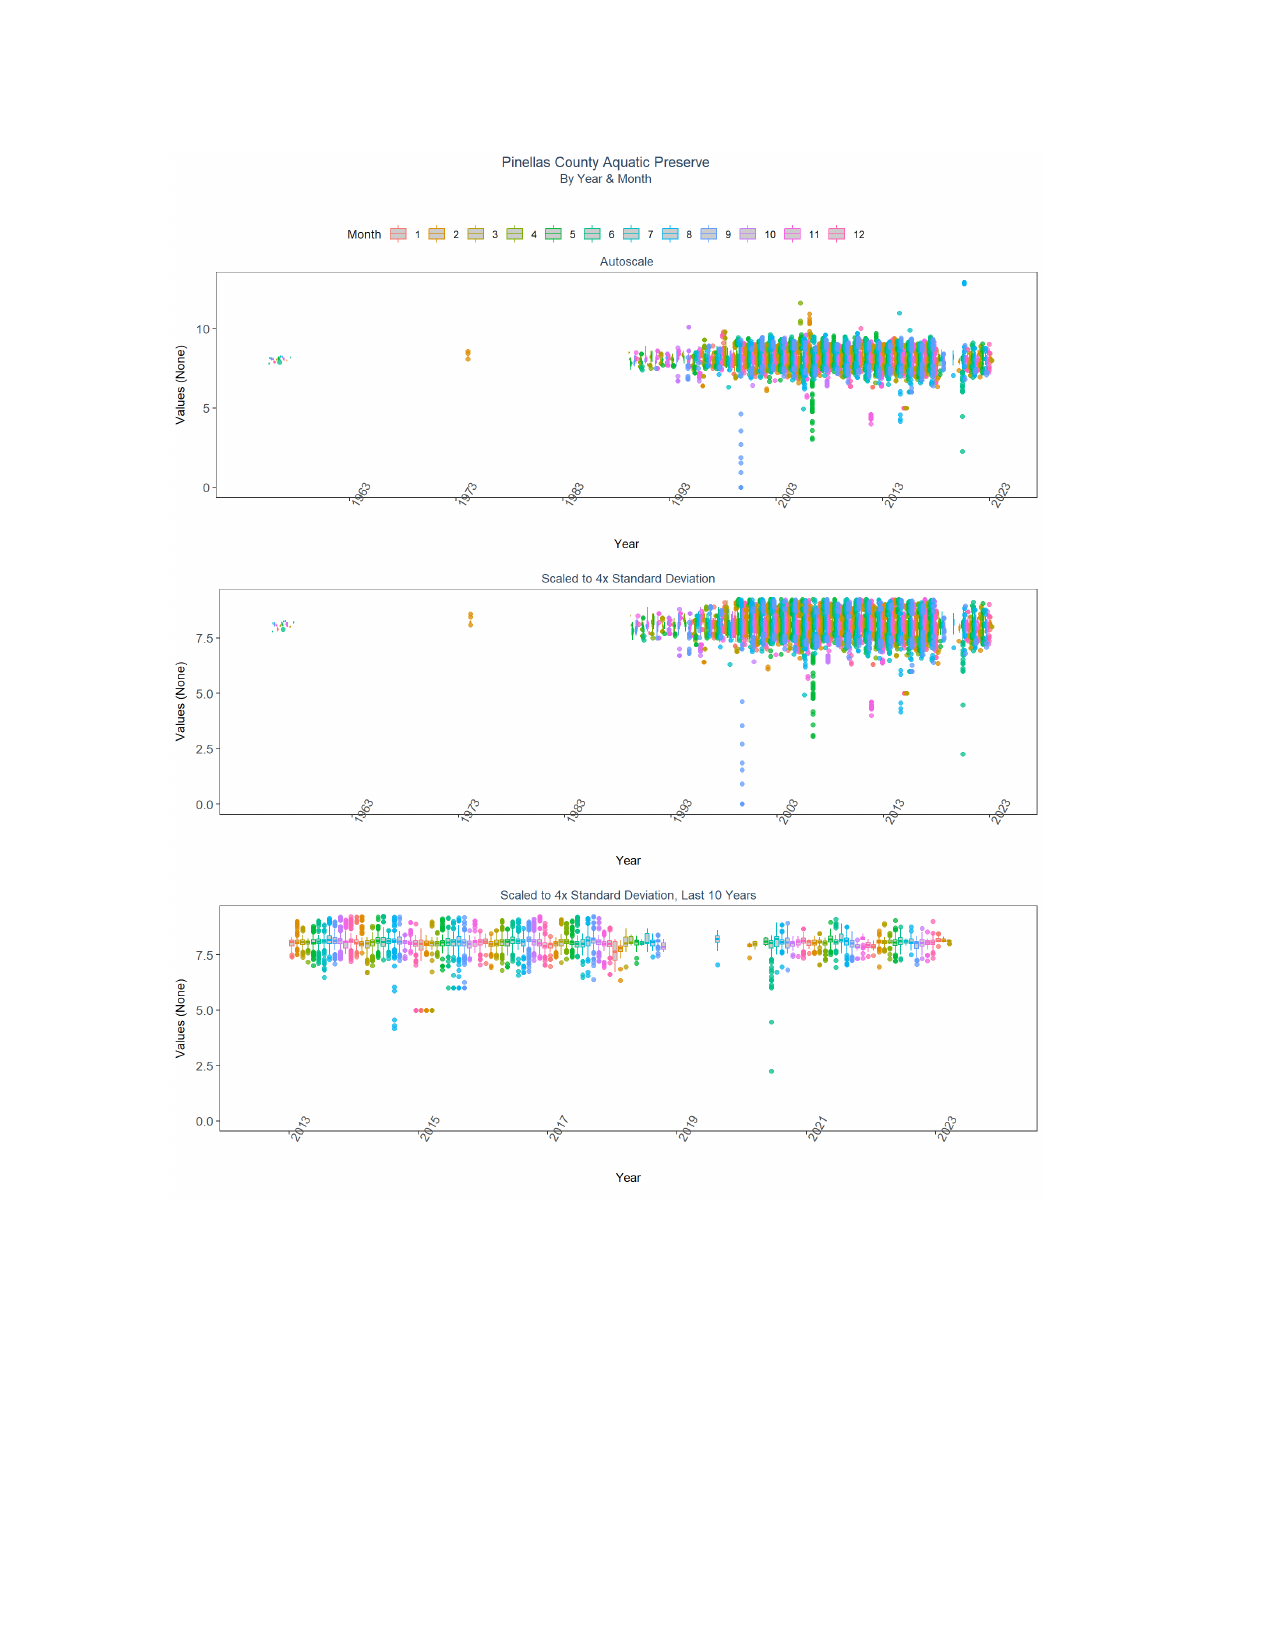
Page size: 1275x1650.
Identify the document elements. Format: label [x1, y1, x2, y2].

picture [168, 150, 1044, 1200]
